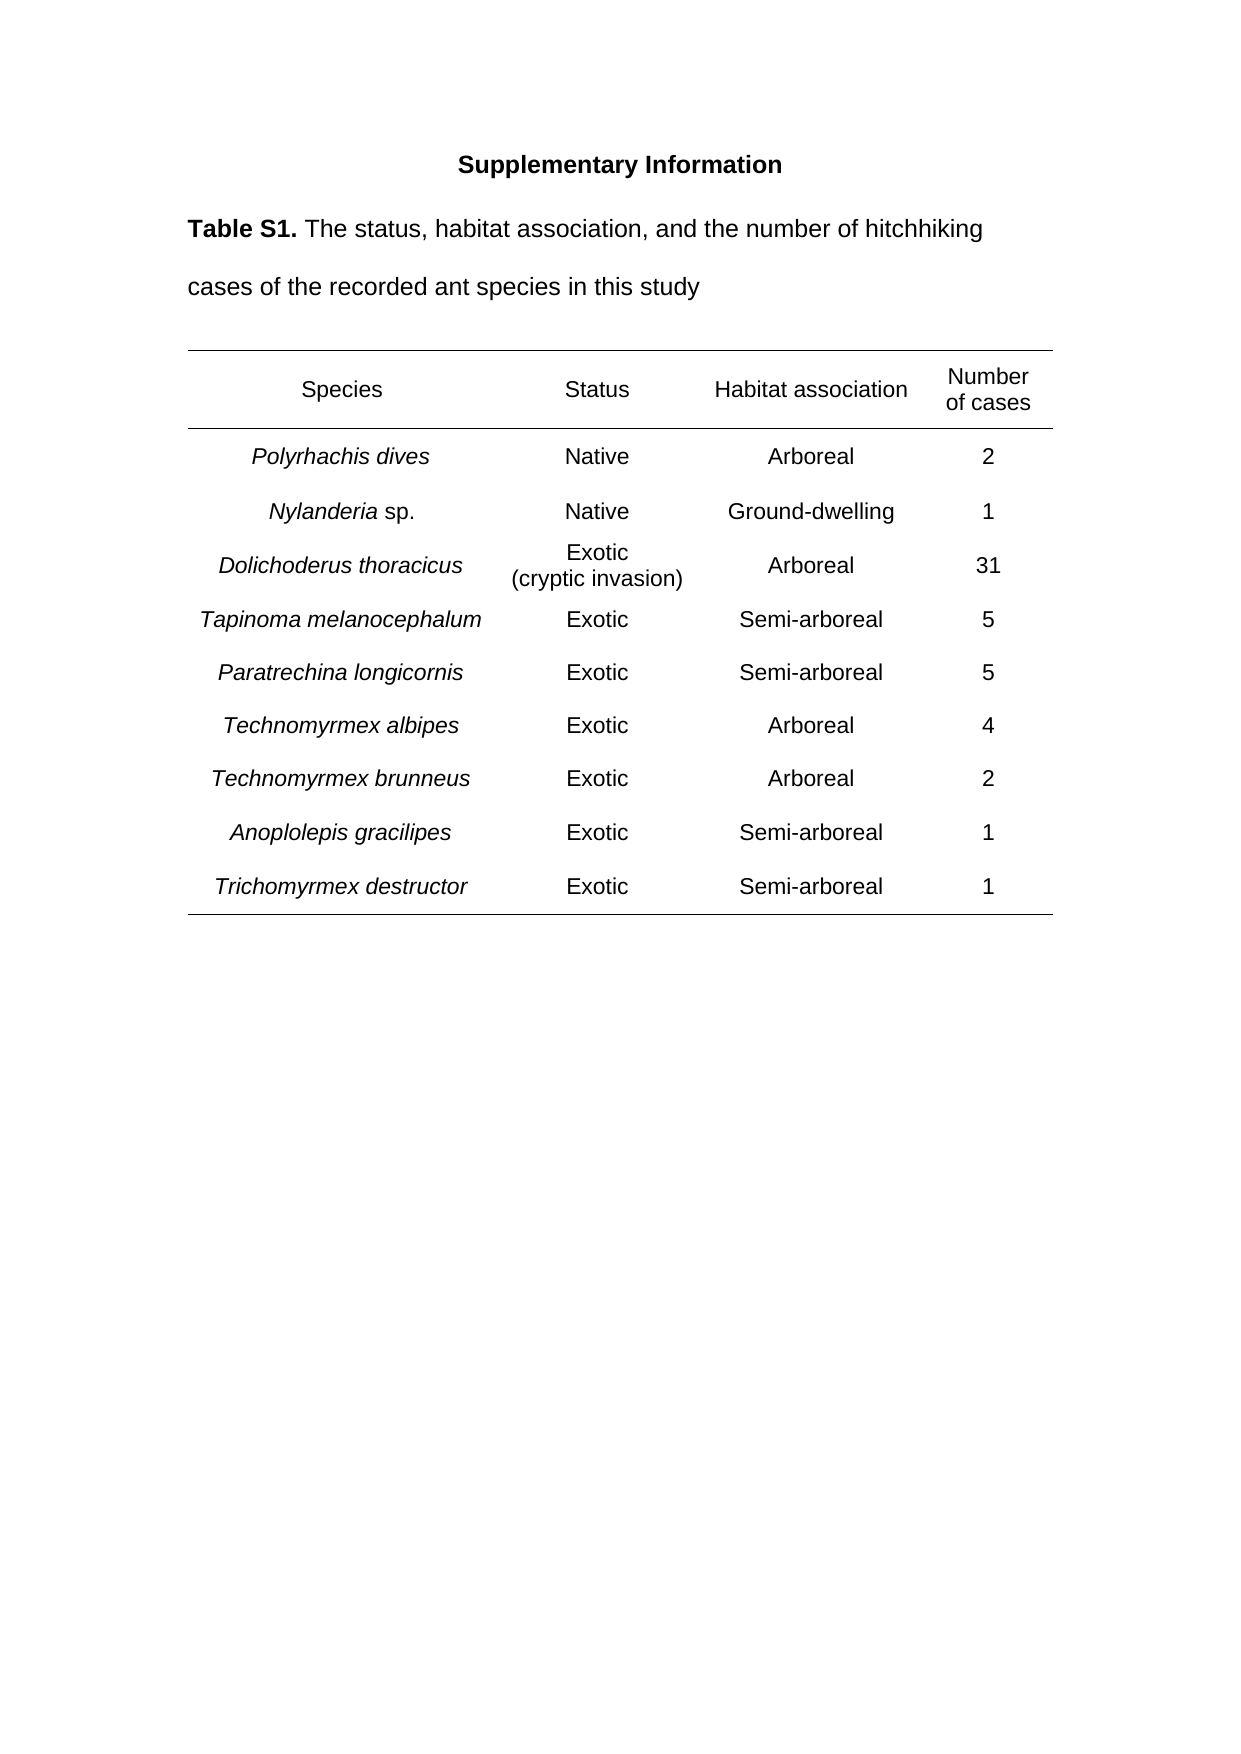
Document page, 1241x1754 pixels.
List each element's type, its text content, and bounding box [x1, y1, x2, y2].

table_cell 1 [924, 859, 1053, 913]
table_cell Ground-dwelling [698, 484, 924, 538]
table_cell Exotic [496, 593, 698, 646]
table_cell Dolichoderus thoracicus [188, 538, 496, 593]
table_cell Semi-arboreal [698, 805, 924, 859]
table_cell Anoplolepis gracilipes [188, 805, 496, 859]
table_cell Exotic (cryptic invasion) [496, 538, 698, 593]
text Table S1. The status, habitat association, and the number of hitchhiking cases of the recorded ant species in this study [187, 214, 1053, 300]
table_cell 5 [924, 646, 1053, 699]
text Supplementary Information [187, 150, 1053, 179]
table_cell Exotic [496, 646, 698, 699]
table_cell Nylanderia sp. [188, 484, 496, 538]
table_cell Exotic [496, 859, 698, 913]
table_cell Exotic [496, 752, 698, 805]
table_cell 2 [924, 429, 1053, 484]
table_header Habitat association [698, 351, 924, 427]
table_cell Technomyrmex brunneus [188, 752, 496, 805]
table_header Status [496, 351, 698, 427]
table_cell Technomyrmex albipes [188, 699, 496, 752]
table_cell Arboreal [698, 429, 924, 484]
table_cell Arboreal [698, 538, 924, 593]
table_cell 2 [924, 752, 1053, 805]
table_cell Arboreal [698, 699, 924, 752]
table_cell 1 [924, 484, 1053, 538]
table_cell Native [496, 484, 698, 538]
table_cell Trichomyrmex destructor [188, 859, 496, 913]
table_cell Semi-arboreal [698, 646, 924, 699]
table_header Number of cases [924, 351, 1053, 427]
table_cell Native [496, 429, 698, 484]
table_cell Tapinoma melanocephalum [188, 593, 496, 646]
table_cell 31 [924, 538, 1053, 593]
table_cell Arboreal [698, 752, 924, 805]
table_cell 5 [924, 593, 1053, 646]
table_cell Paratrechina longicornis [188, 646, 496, 699]
table_cell Exotic [496, 805, 698, 859]
table_cell Exotic [496, 699, 698, 752]
table_header Species [188, 351, 496, 427]
table_cell 1 [924, 805, 1053, 859]
table_cell 4 [924, 699, 1053, 752]
table_cell Semi-arboreal [698, 859, 924, 913]
table_cell Semi-arboreal [698, 593, 924, 646]
table_cell Polyrhachis dives [188, 429, 496, 484]
